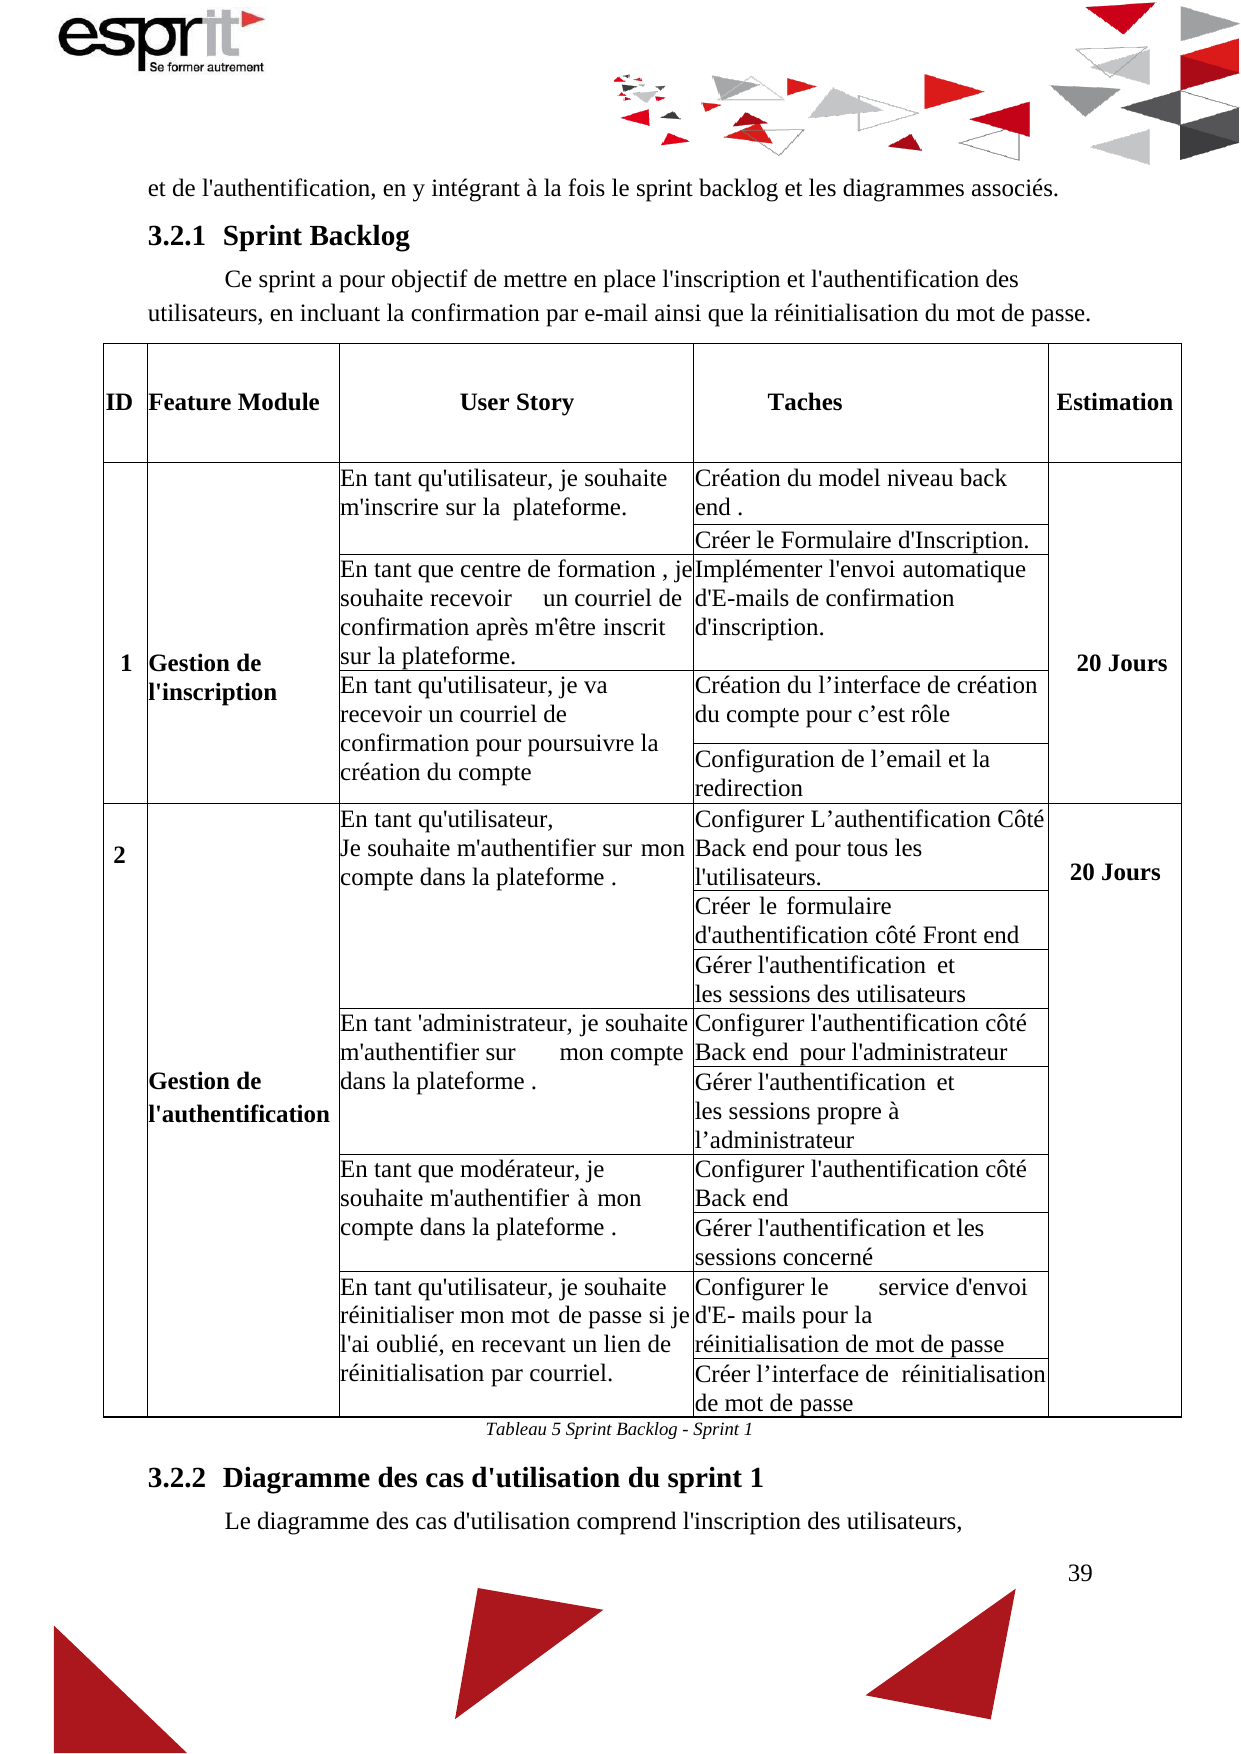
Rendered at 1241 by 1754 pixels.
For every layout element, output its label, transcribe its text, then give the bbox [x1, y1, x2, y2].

table_cell Créer l’interface de réinitialisation de mot de passe [694, 1359, 1048, 1416]
table_cell Création du l’interface de création du compte pour c’est rôle [694, 671, 1048, 743]
subtitle Sprint Backlog [148, 218, 1093, 252]
table_cell Créer le formulaire d'authentification côté Front end [694, 891, 1048, 949]
table_cell Création du model niveau back end . [694, 463, 1048, 524]
table_cell 20 Jours [1049, 463, 1181, 803]
table_cell Configuration de l’email et la redirection [694, 744, 1048, 803]
table_cell Configurer L’authentification Côté Back end pour tous les l'utilisateurs. [694, 804, 1048, 890]
text Tableau 5 Sprint Backlog - Sprint 1 [148, 1418, 1093, 1439]
text Le diagramme des cas d'utilisation comprend l'inscription des utilisateurs, l'authentification ainsi que la réinitialisation du mot de passe. [148, 1506, 1093, 1535]
table_header Taches [694, 344, 1048, 462]
subtitle Diagramme des cas d'utilisation du sprint 1 [148, 1460, 1093, 1493]
picture [54, 7, 269, 75]
table_header Feature Module [148, 344, 339, 462]
table_cell En tant qu'utilisateur, Je souhaite m'authentifier sur mon compte dans la plateforme . [340, 804, 693, 1007]
table_cell 2 [104, 804, 147, 1416]
picture [613, 0, 1241, 167]
table_cell 20 Jours [1049, 804, 1181, 1416]
table_cell Gérer l'authentification et les sessions des utilisateurs [694, 950, 1048, 1007]
table_cell Gestion de l'authentification [148, 804, 339, 1416]
table_header ID [104, 344, 147, 462]
table_cell En tant que centre de formation , je souhaite recevoir un courriel de confirmation après m'être inscrit sur la plateforme. [340, 555, 693, 669]
table_cell En tant qu'utilisateur, je souhaite m'inscrire sur la plateforme. [340, 463, 693, 553]
table_cell En tant 'administrateur, je souhaite m'authentifier sur mon compte dans la plateforme . [340, 1009, 693, 1153]
table_header User Story [340, 344, 693, 462]
table_cell Configurer l'authentification côté Back end pour l'administrateur [694, 1009, 1048, 1066]
table_cell Gérer l'authentification et les sessions propre à l’administrateur [694, 1067, 1048, 1153]
table_cell Configurer l'authentification côté Back end [694, 1155, 1048, 1212]
table_cell Implémenter l'envoi automatique d'E-mails de confirmation d'inscription. [694, 555, 1048, 669]
table_cell Gestion de l'inscription [148, 463, 339, 803]
table_cell En tant que modérateur, je souhaite m'authentifier à mon compte dans la plateforme . [340, 1155, 693, 1271]
table_cell En tant qu'utilisateur, je va recevoir un courriel de confirmation pour poursuivre la création du compte [340, 671, 693, 803]
text Ce sprint a pour objectif de mettre en place l'inscription et l'authentification des utilisateurs, en incluant la confirmation par e-mail ainsi que la réinitialisation du mot de passe. [148, 264, 1093, 326]
table_cell Configurer le service d'envoi d'E- mails pour la réinitialisation de mot de passe [694, 1272, 1048, 1358]
table_cell Créer le Formulaire d'Inscription. [694, 525, 1048, 553]
table_header Estimation [1049, 344, 1181, 462]
table_cell 1 [104, 463, 147, 803]
table_cell En tant qu'utilisateur, je souhaite réinitialiser mon mot de passe si je l'ai oublié, en recevant un lien de réinitialisation par courriel. [340, 1272, 693, 1416]
table_cell Gérer l'authentification et les sessions concerné [694, 1213, 1048, 1271]
